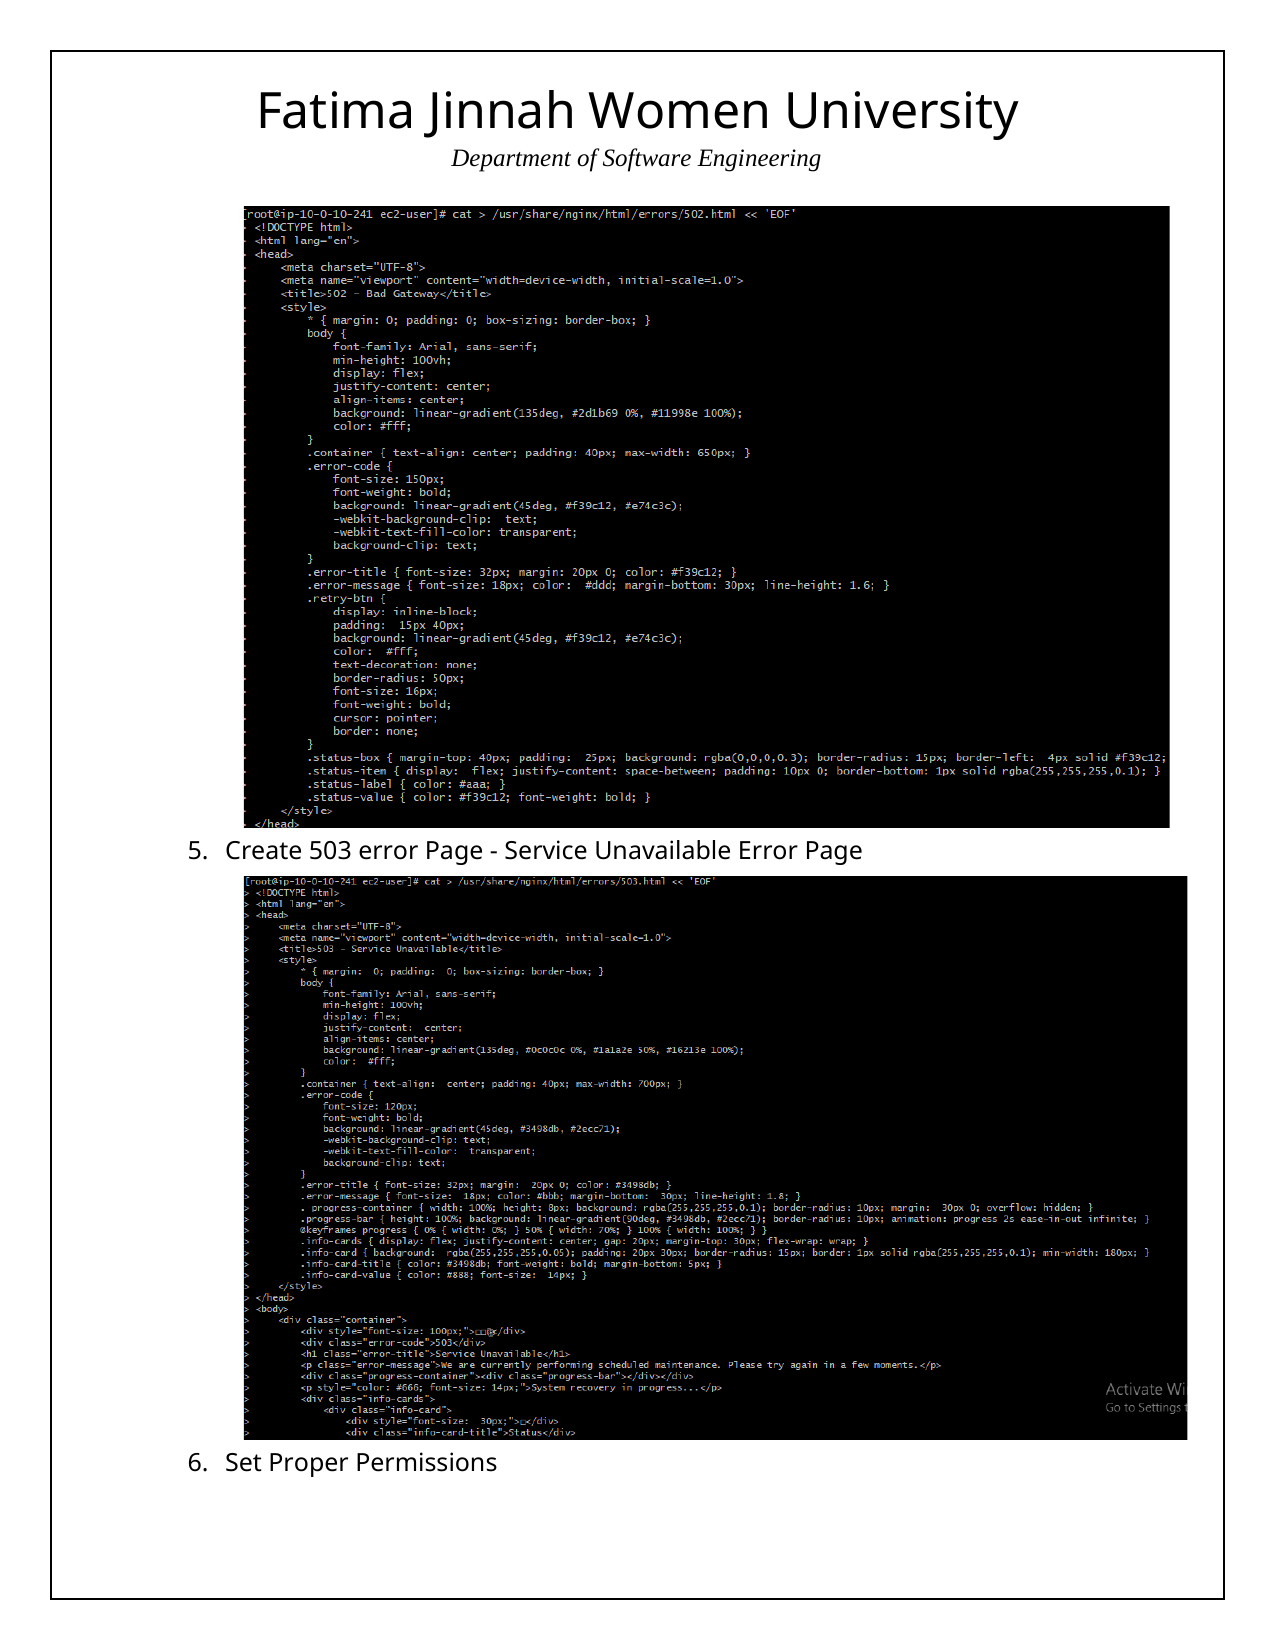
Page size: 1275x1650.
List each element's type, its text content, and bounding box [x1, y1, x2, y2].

list Create 503 error Page - Service Unavailable Error Page [187, 833, 1125, 867]
list Set Proper Permissions [187, 1445, 1125, 1479]
